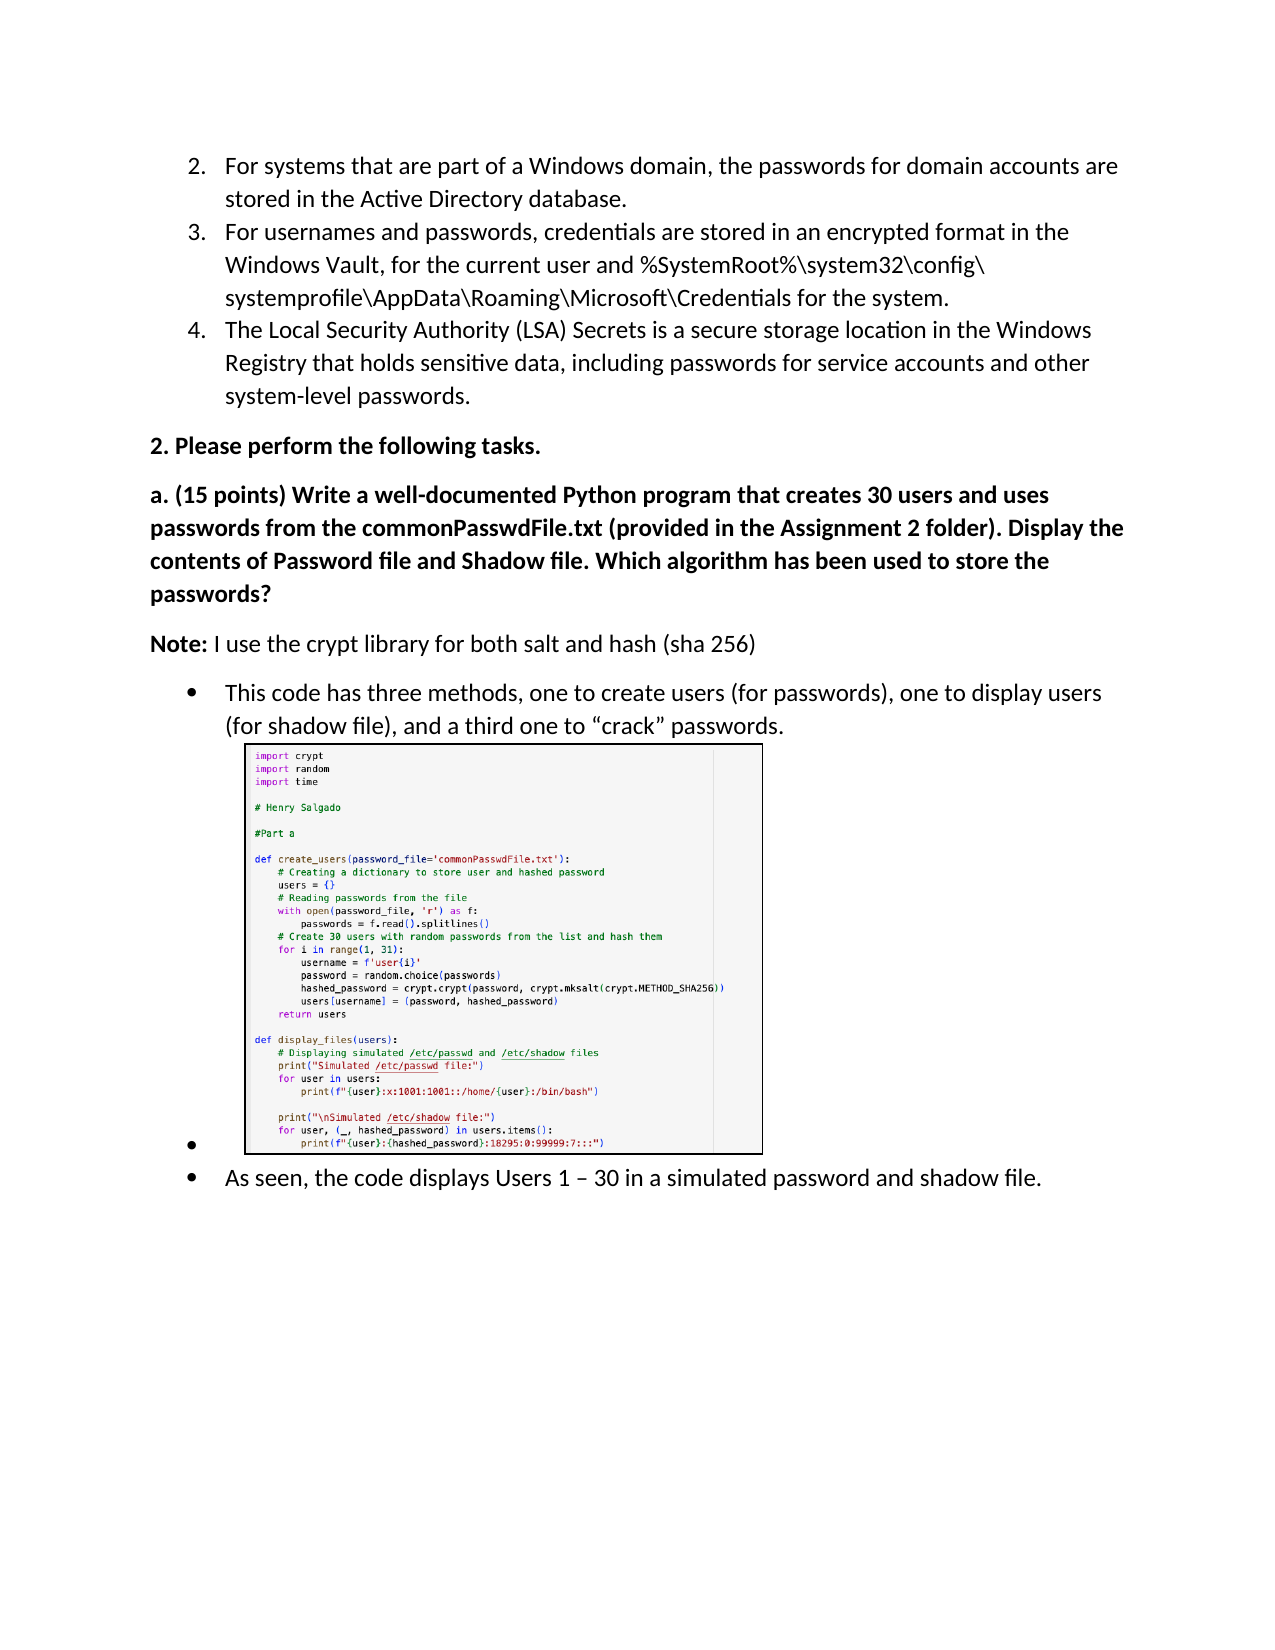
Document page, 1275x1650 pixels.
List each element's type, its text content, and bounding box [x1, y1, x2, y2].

list As seen, the code displays Users 1 – 30 in a simulated password and shadow file. [187, 1162, 1125, 1193]
text Note: I use the crypt library for both salt and hash (sha 256) [150, 628, 1125, 658]
text a. (15 points) Write a well-documented Python program that creates 30 users and uses passwords from the commonPasswdFile.txt (provided in the Assignment 2 folder). Display the contents of Password file and Shadow file. Which algorithm has been used to store the passwords? [150, 479, 1125, 609]
list The Local Security Authority (LSA) Secrets is a secure storage location in the Windows Registry that holds sensitive data, including passwords for service accounts and other system-level passwords. [187, 314, 1125, 411]
list For usernames and passwords, credentials are stored in an encrypted format in the Windows Vault, for the current user and %SystemRoot%\system32\config\systemprofile\AppData\Roaming\Microsoft\Credentials for the system. [187, 216, 1125, 312]
list This code has three methods, one to create users (for passwords), one to display users (for shadow file), and a third one to “crack” passwords. [187, 677, 1125, 741]
text 2. Please perform the following tasks. [150, 430, 1125, 461]
list For systems that are part of a Windows domain, the passwords for domain accounts are stored in the Active Directory database. [187, 150, 1125, 213]
